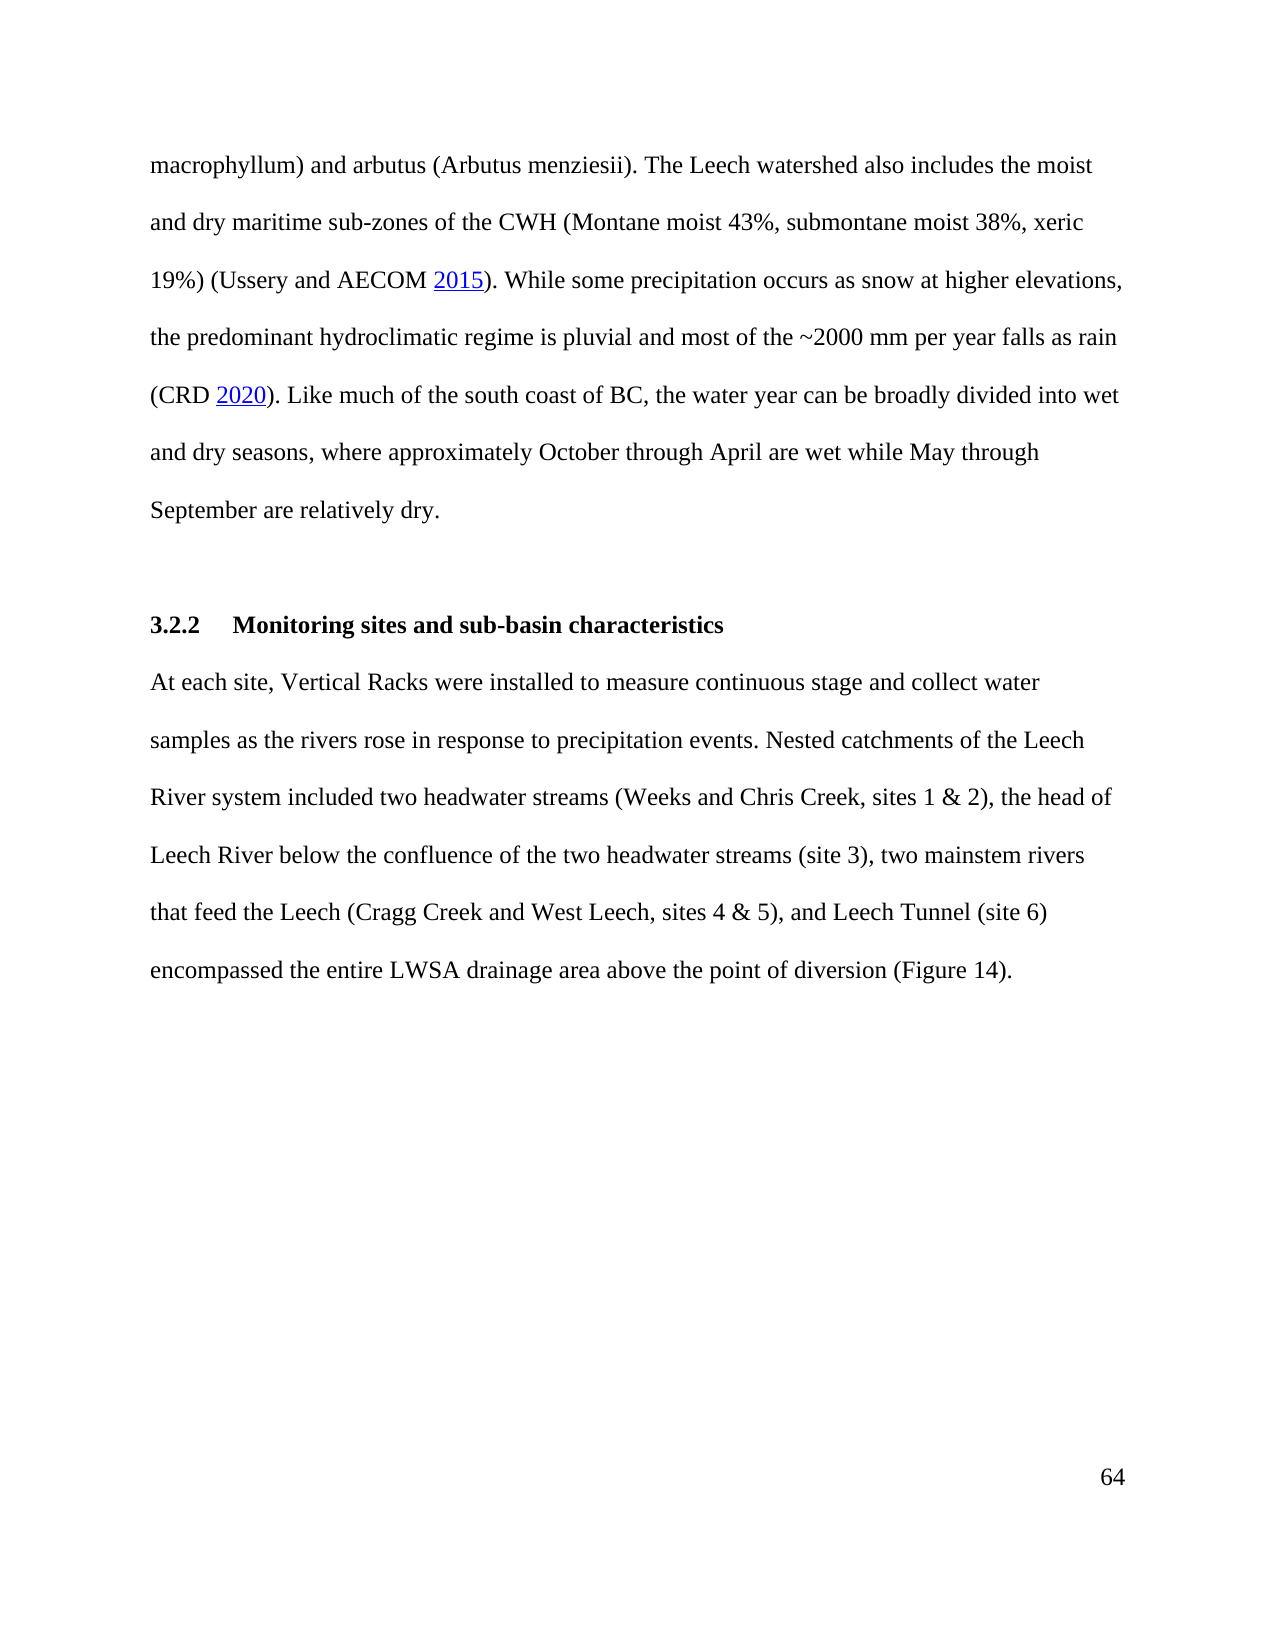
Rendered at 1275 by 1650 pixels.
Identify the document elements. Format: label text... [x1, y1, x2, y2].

text At each site, Vertical Racks were installed to measure continuous stage and collect water samples as the rivers rose in response to precipitation events. Nested catchments of the Leech River system included two headwater streams (Weeks and Chris Creek, sites 1 & 2), the head of Leech River below the confluence of the two headwater streams (site 3), two mainstem rivers that feed the Leech (Cragg Creek and West Leech, sites 4 & 5), and Leech Tunnel (site 6) encompassed the entire LWSA drainage area above the point of diversion (Figure 14). [150, 667, 1125, 984]
subtitle Monitoring sites and sub-basin characteristics [150, 610, 1125, 639]
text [150, 150, 1125, 524]
